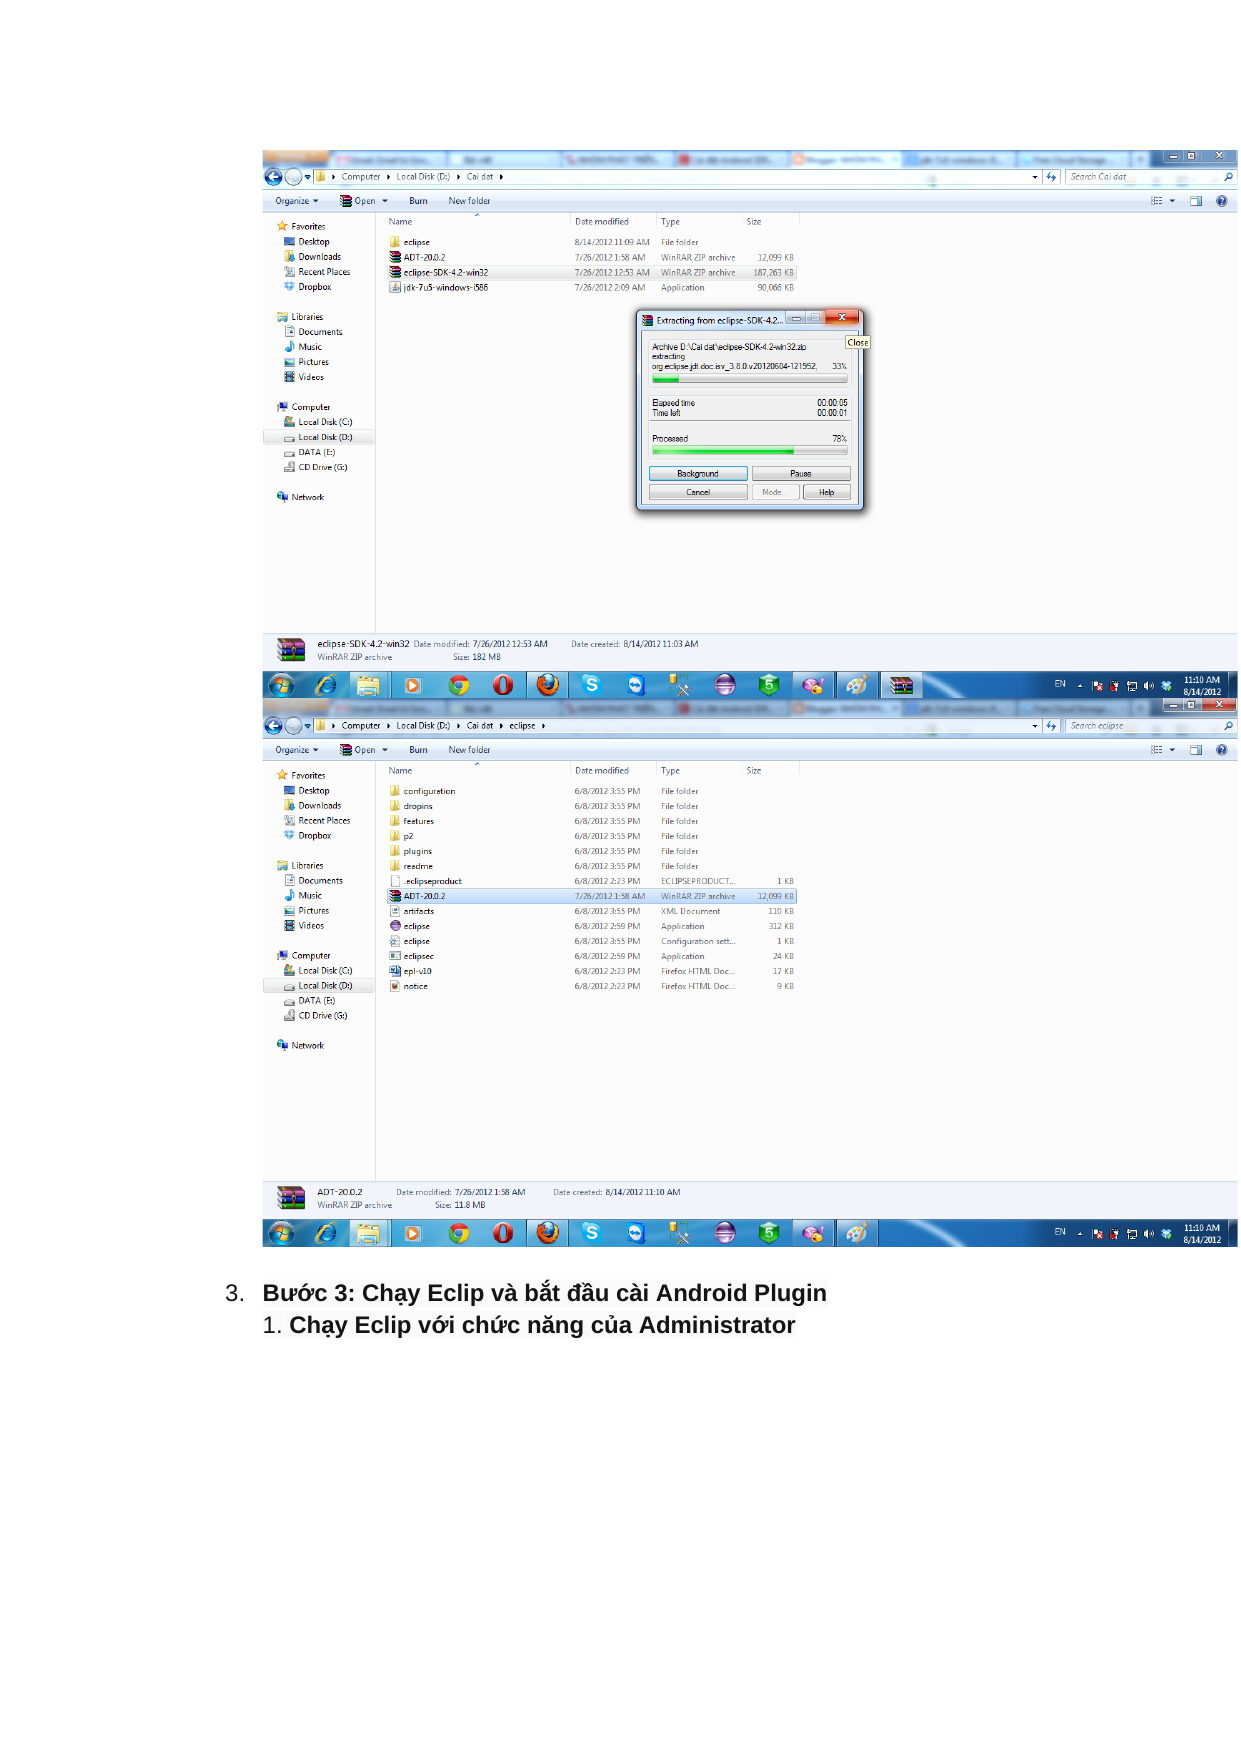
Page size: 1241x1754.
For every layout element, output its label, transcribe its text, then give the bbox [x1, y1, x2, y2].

picture [262, 150, 1238, 1247]
list Bước 3: Chạy Eclip và bắt đầu cài Android Plugin 1. Chạy Eclip với chức năng của Administrator [225, 1279, 1090, 1338]
